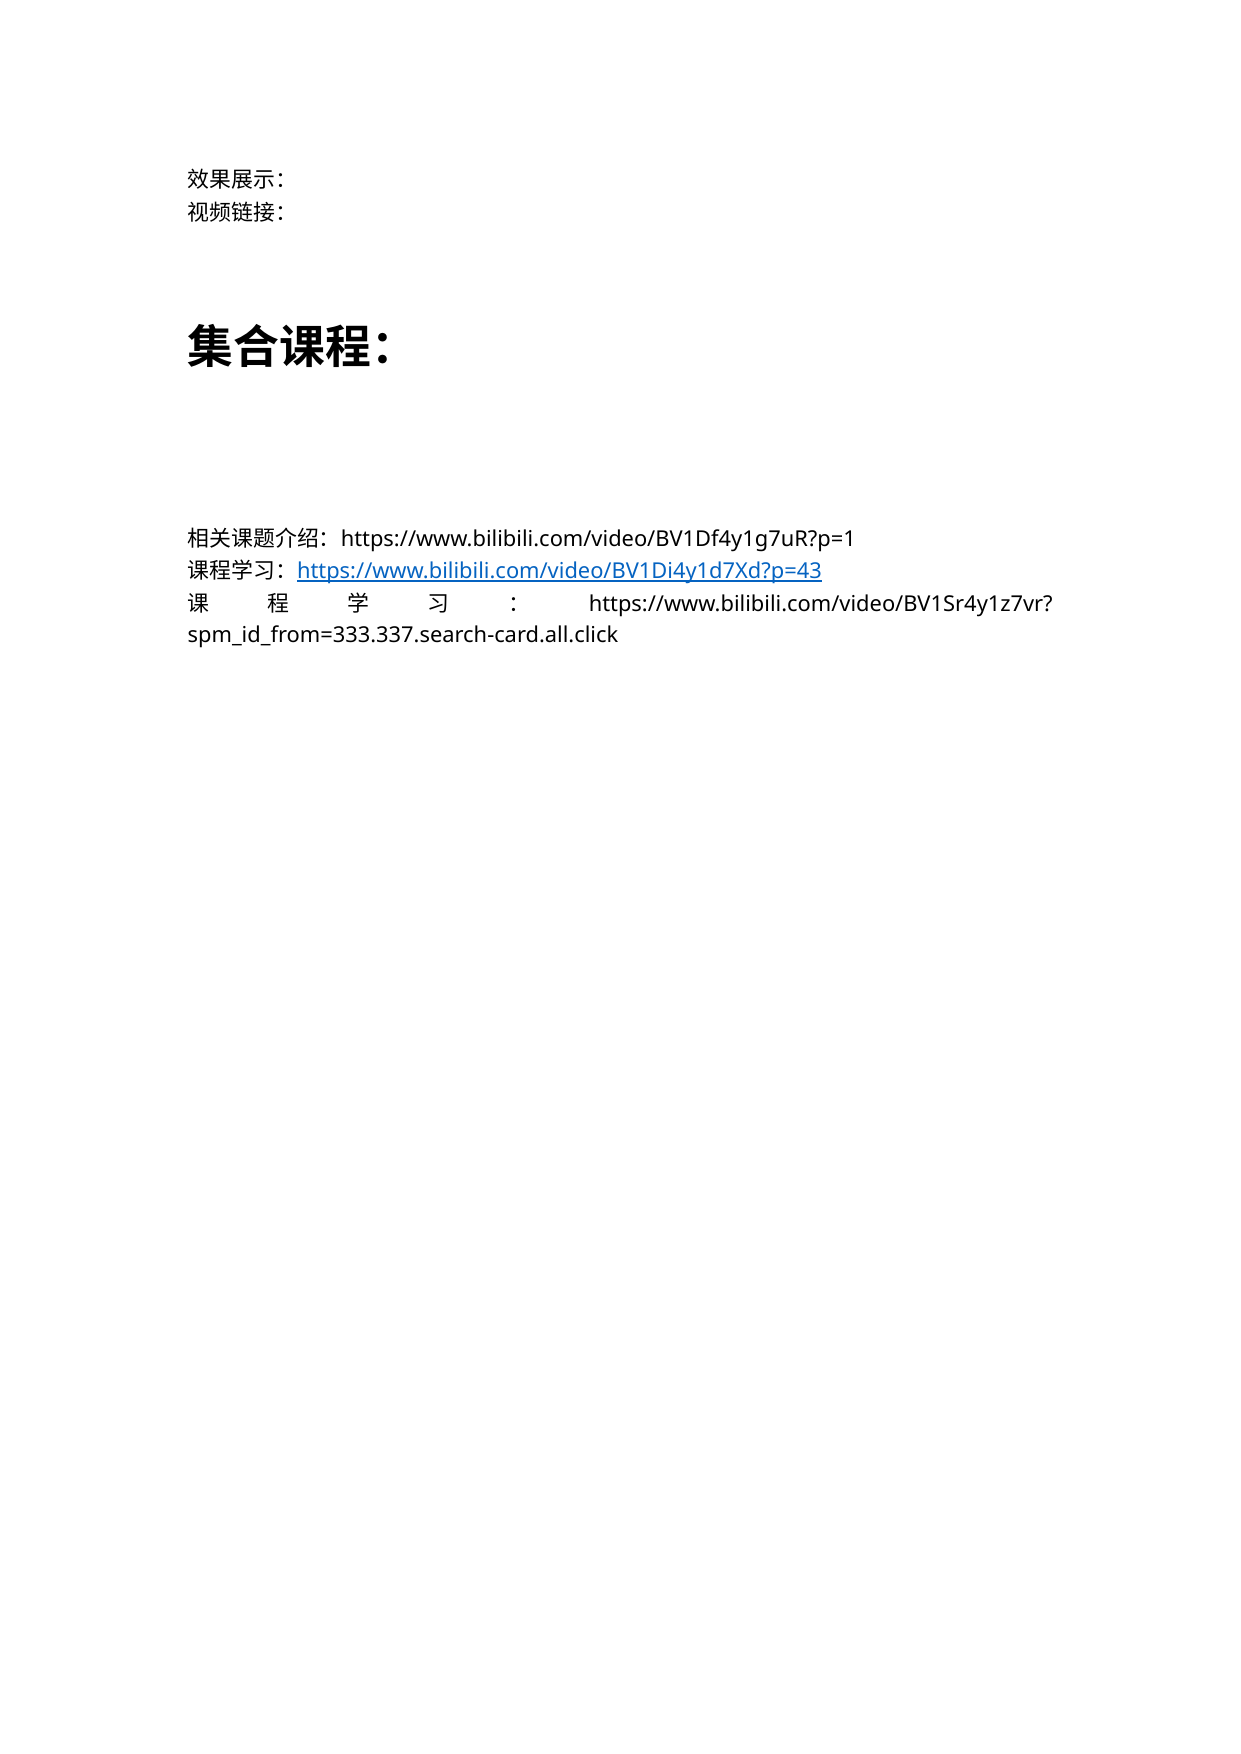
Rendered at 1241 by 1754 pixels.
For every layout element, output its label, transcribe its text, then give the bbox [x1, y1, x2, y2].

text 相关课题介绍：https://www.bilibili.com/video/BV1Df4y1g7uR?p=1 [187, 520, 1053, 553]
text 课程学习：https://www.bilibili.com/video/BV1Di4y1d7Xd?p=43 [187, 553, 1053, 585]
text 课程学习：https://www.bilibili.com/video/BV1Sr4y1z7vr?spm_id_from=333.337.search-card.all.click [187, 585, 1053, 650]
subtitle 集合课程： [187, 295, 1053, 392]
text 视频链接： [187, 194, 1053, 227]
text 效果展示： [187, 162, 1053, 194]
